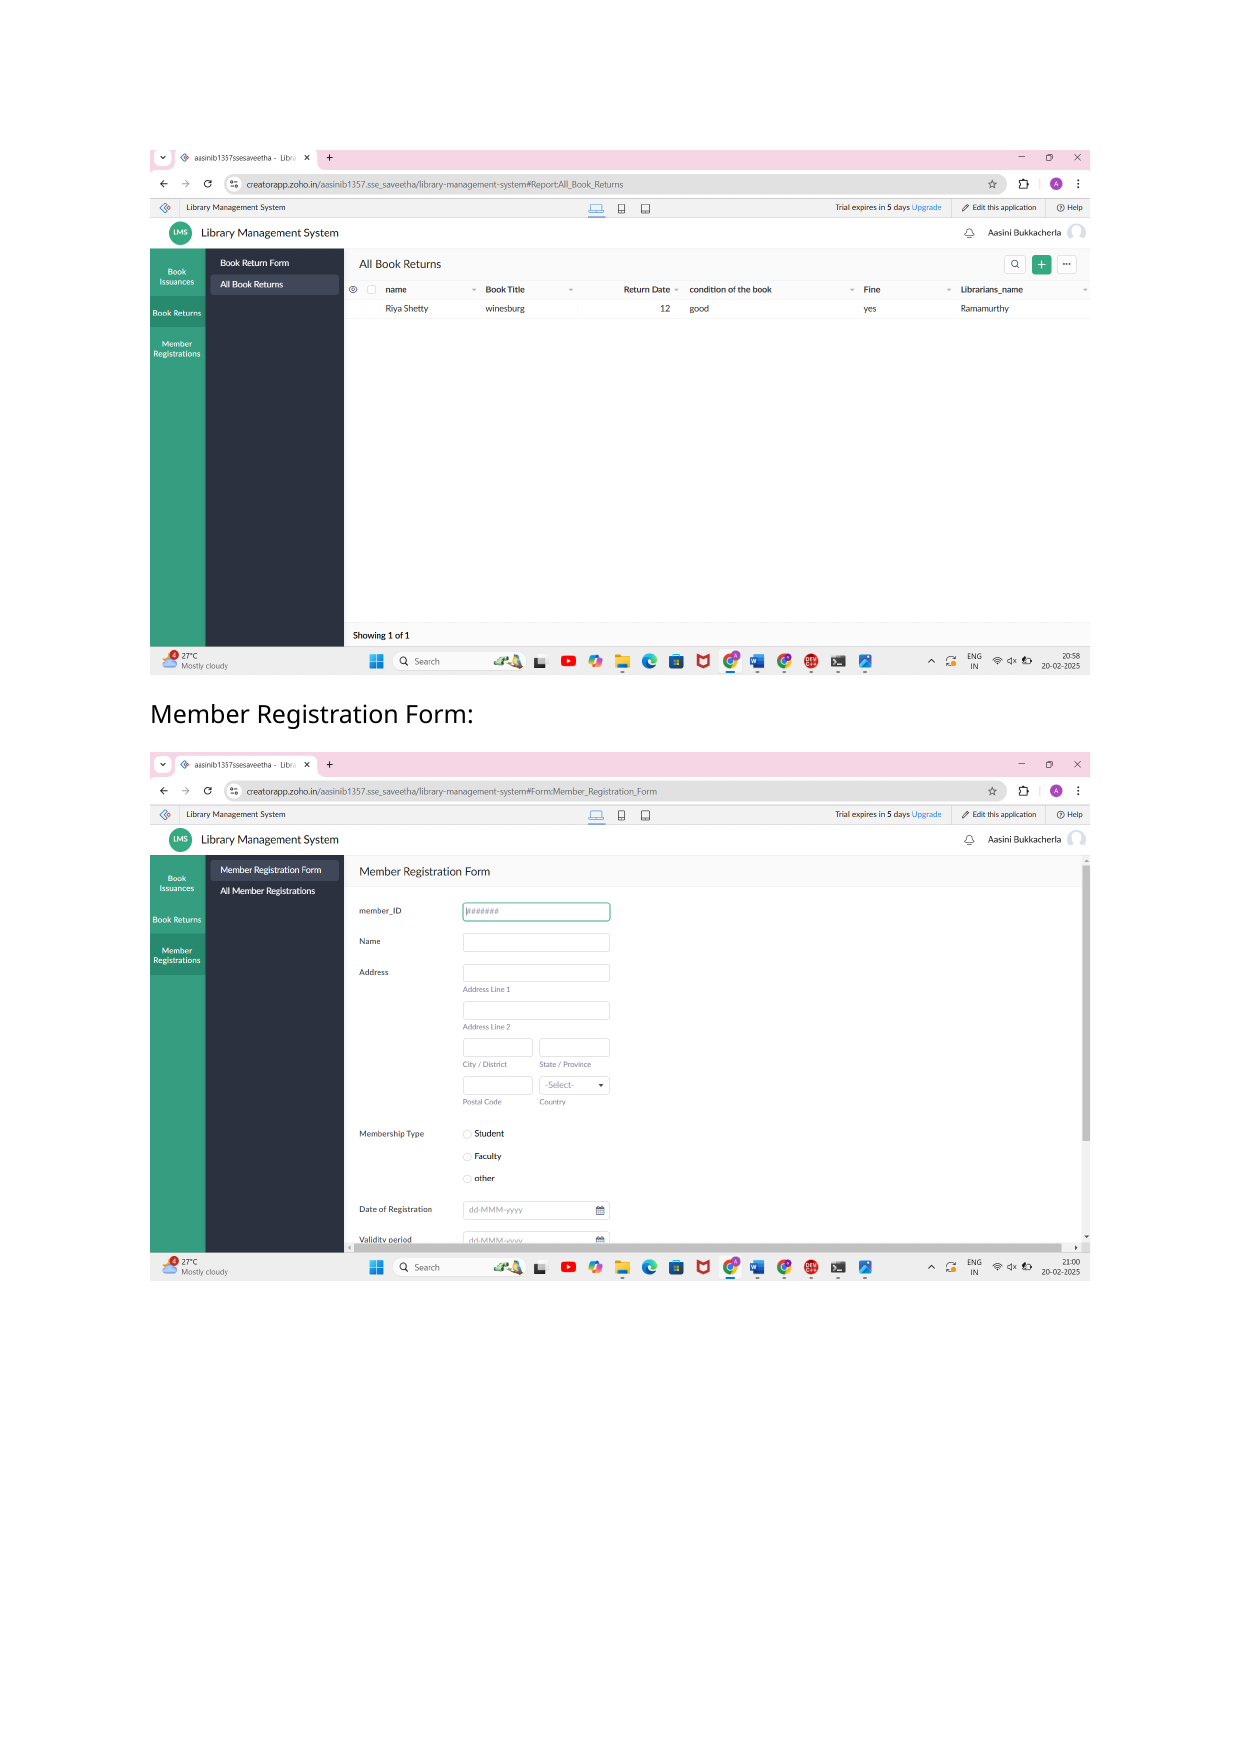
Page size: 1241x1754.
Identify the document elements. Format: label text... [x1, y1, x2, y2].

picture [150, 752, 1091, 1281]
picture [150, 150, 1091, 675]
text Member Registration Form: [150, 696, 1090, 731]
